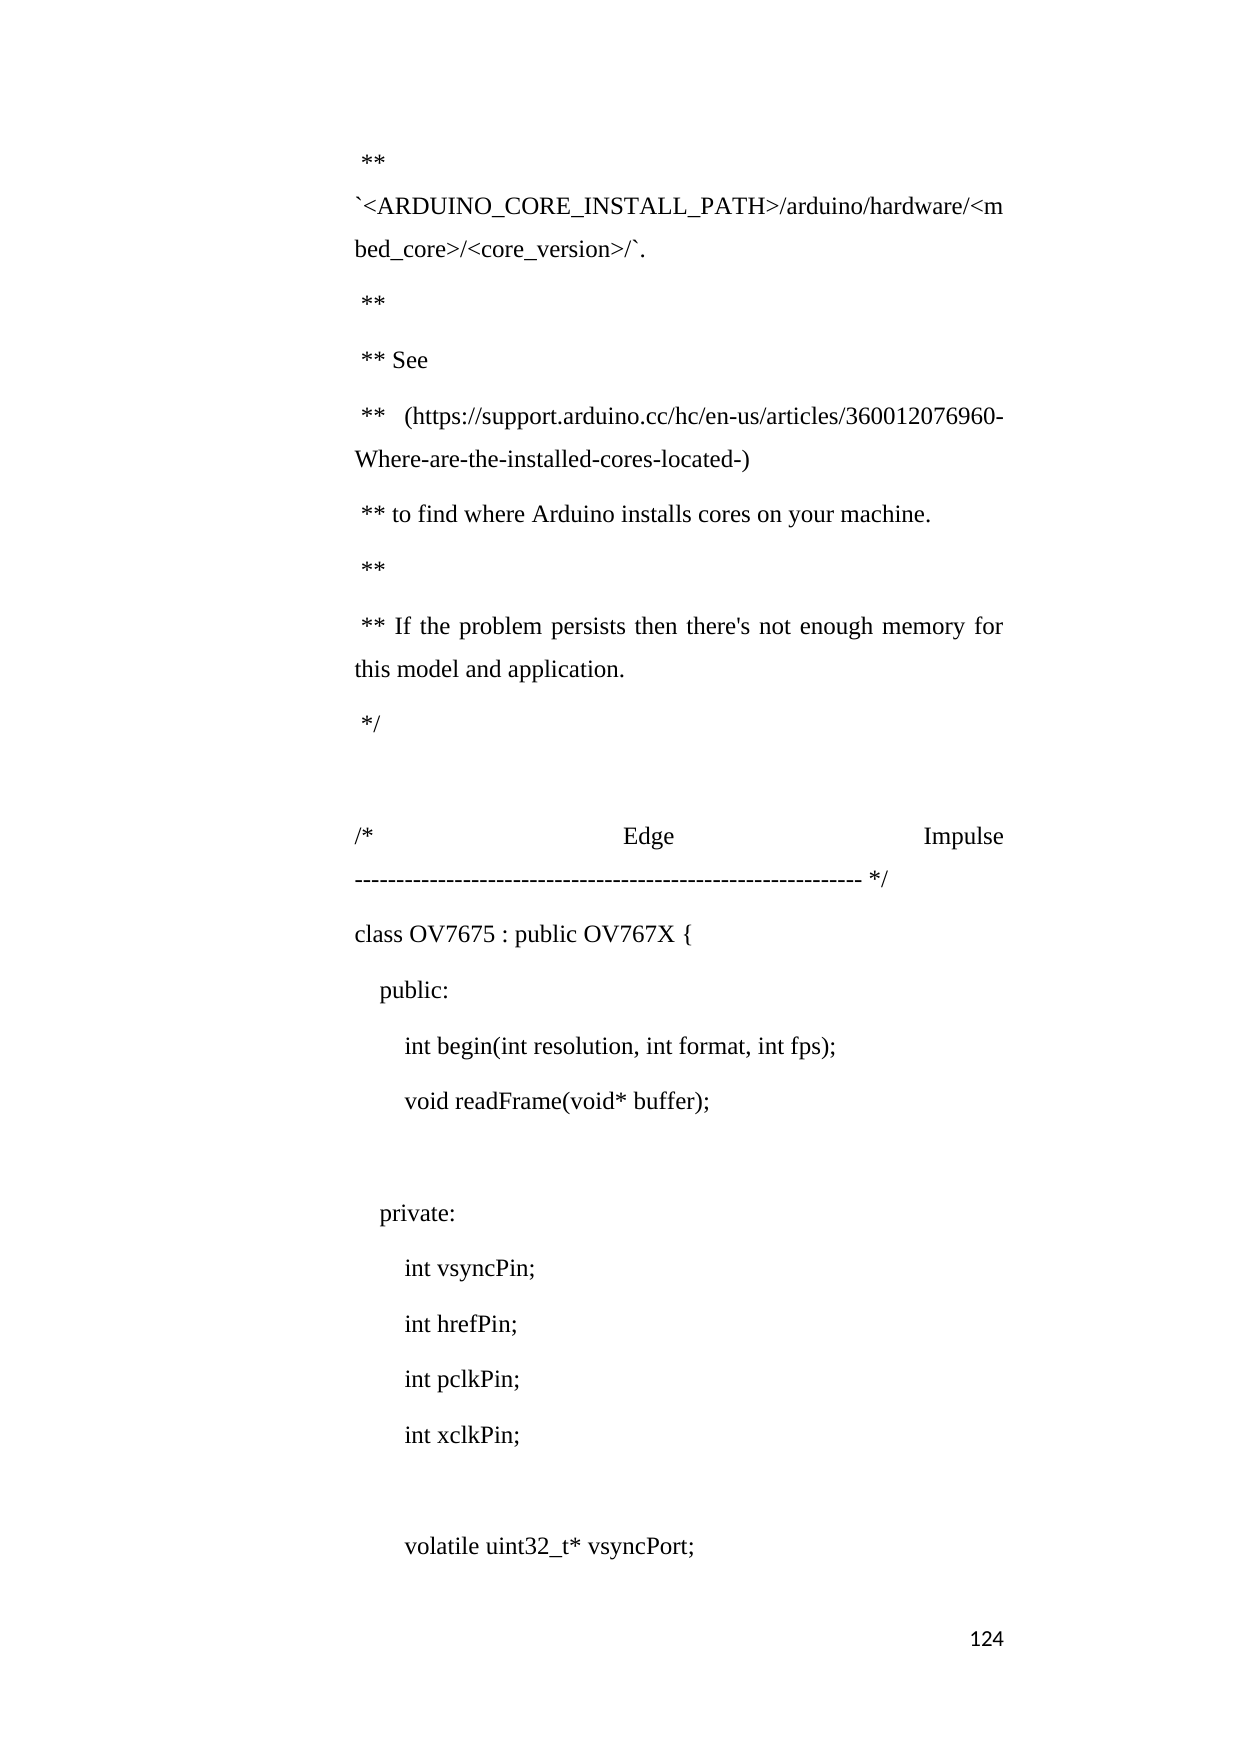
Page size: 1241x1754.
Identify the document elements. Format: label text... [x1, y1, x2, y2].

text ** `<ARDUINO_CORE_INSTALL_PATH>/arduino/hardware/<mbed_core>/<core_version>/`. [354, 148, 1004, 263]
text /* Edge Impulse ------------------------------------------------------------- */ [354, 821, 1004, 893]
text */ [354, 709, 1004, 738]
text int begin(int resolution, int format, int fps); [354, 1031, 1004, 1059]
text private: [354, 1198, 1004, 1226]
text ** If the problem persists then there's not enough memory for this model and application. [354, 611, 1004, 683]
text class OV7675 : public OV767X { [354, 919, 1004, 948]
text ** [354, 555, 1004, 584]
text int hrefPin; [354, 1309, 1004, 1338]
text int vsyncPin; [354, 1253, 1004, 1282]
text int xclkPin; [354, 1420, 1004, 1449]
text ** (https://support.arduino.cc/hc/en-us/articles/360012076960-Where-are-the-installed-cores-located-) [354, 401, 1004, 473]
text public: [354, 975, 1004, 1004]
text int pclkPin; [354, 1364, 1004, 1393]
text void readFrame(void* buffer); [354, 1086, 1004, 1115]
text ** [354, 289, 1004, 318]
text volatile uint32_t* vsyncPort; [354, 1531, 1004, 1560]
text ** to find where Arduino installs cores on your machine. [354, 499, 1004, 528]
text ** See [354, 345, 1004, 374]
